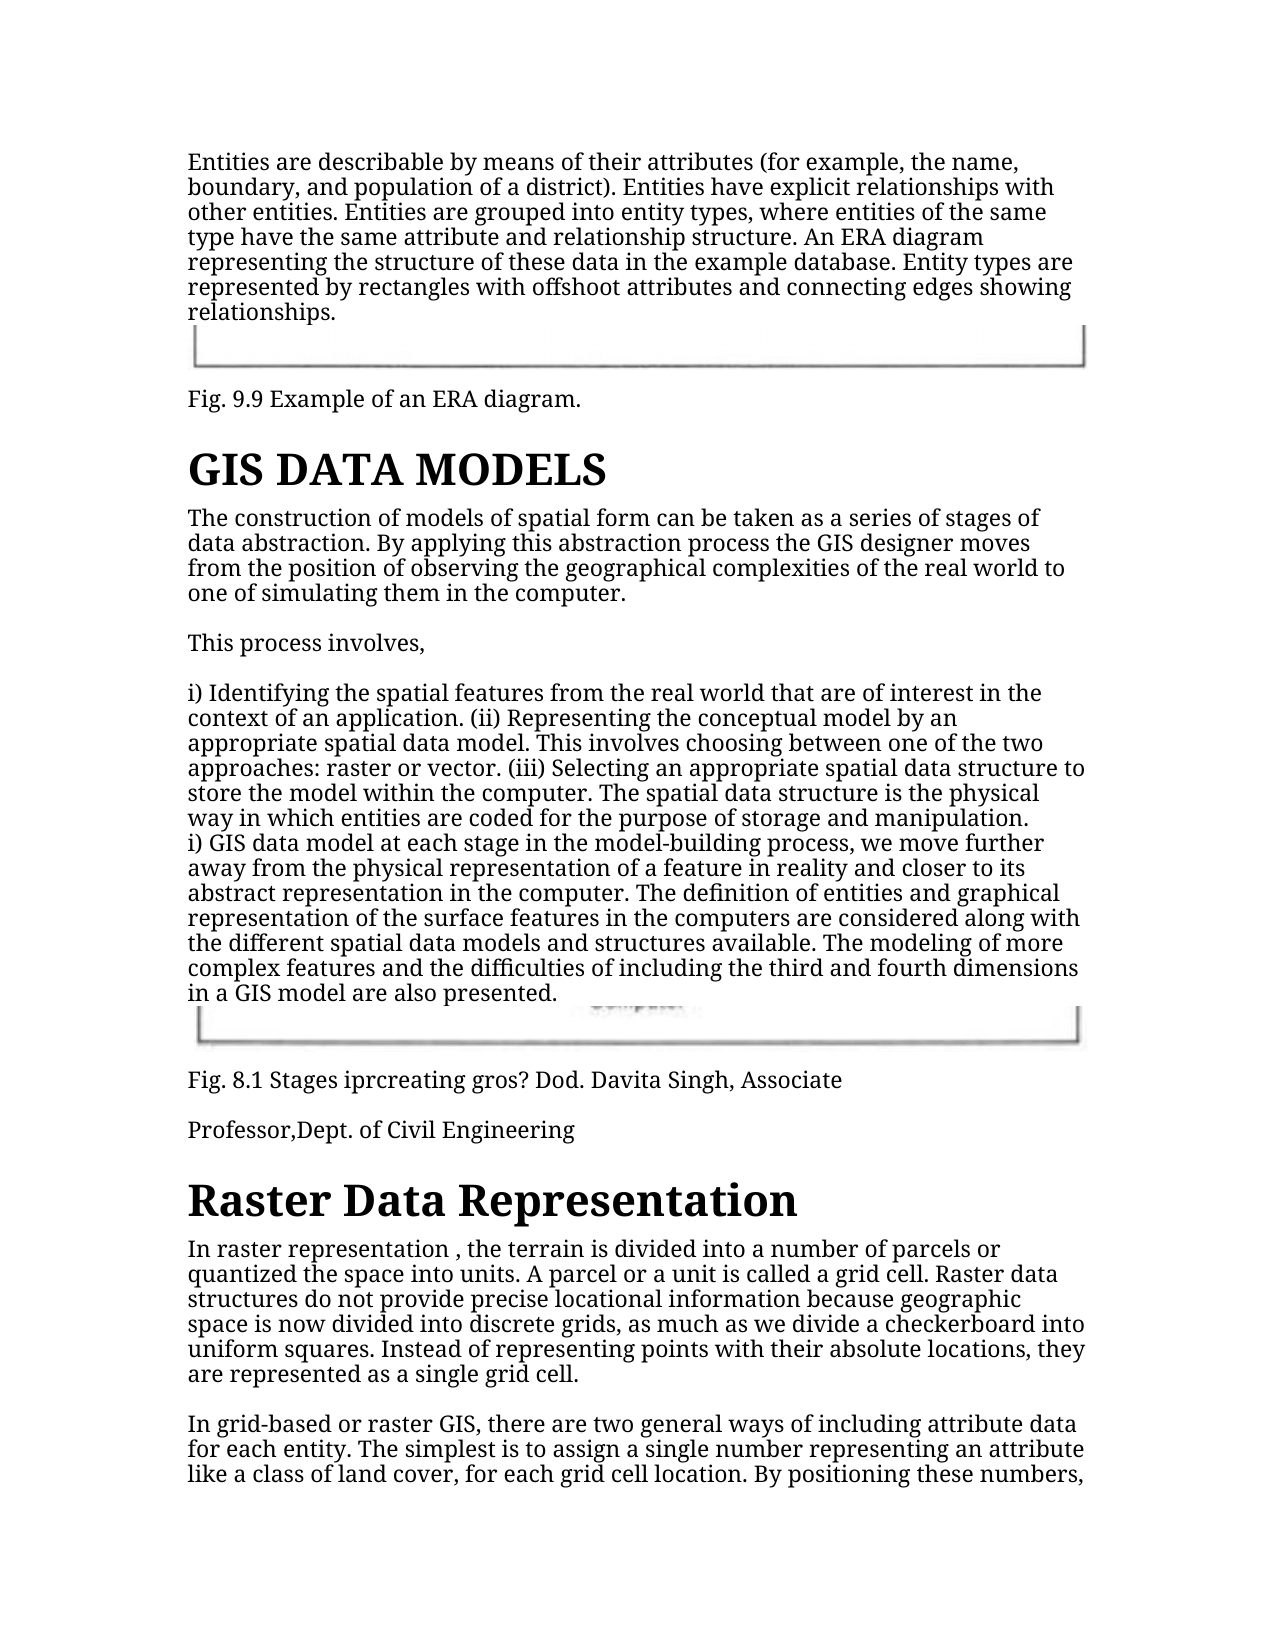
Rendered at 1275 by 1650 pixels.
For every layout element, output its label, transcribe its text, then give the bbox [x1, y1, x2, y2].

text Fig. 9.9 Example of an ERA diagram. [187, 387, 1087, 412]
text Fig. 8.1 Stages iprcreating gros? Dod. Davita Singh, Associate [187, 1069, 1087, 1094]
picture [187, 325, 1088, 370]
text The construction of models of spatial form can be taken as a series of stages of data abstraction. By applying this abstraction process the GIS designer moves from the position of observing the geographical complexities of the real world to one of simulating them in the computer. [187, 506, 1087, 606]
text i) Identifying the spatial features from the real world that are of interest in the context of an application. (ii) Representing the conceptual model by an appropriate spatial data model. This involves choosing between one of the two approaches: raster or vector. (iii) Selecting an appropriate spatial data structure to store the model within the computer. The spatial data structure is the physical way in which entities are coded for the purpose of storage and manipulation. i) GIS data model at each stage in the model-building process, we move further away from the physical representation of a feature in reality and closer to its abstract representation in the computer. The definition of entities and graphical representation of the surface features in the computers are considered along with the different spatial data models and structures available. The modeling of more complex features and the difficulties of including the third and fourth dimensions in a GIS model are also presented. [187, 681, 1087, 1006]
text Raster Data Representation [187, 1181, 1087, 1225]
picture [187, 1006, 1088, 1052]
text GIS DATA MODELS [187, 450, 1087, 494]
text In raster representation , the terrain is divided into a number of parcels or quantized the space into units. A parcel or a unit is called a grid cell. Raster data structures do not provide precise locational information because geographic space is now divided into discrete grids, as much as we divide a checkerboard into uniform squares. Instead of representing points with their absolute locations, they are represented as a single grid cell. [187, 1237, 1087, 1387]
text Entities are describable by means of their attributes (for example, the name, boundary, and population of a district). Entities have explicit relationships with other entities. Entities are grouped into entity types, where entities of the same type have the same attribute and relationship structure. An ERA diagram representing the structure of these data in the example database. Entity types are represented by rectangles with offshoot attributes and connecting edges showing relationships. [187, 150, 1087, 325]
text This process involves, [187, 631, 1087, 656]
text Professor,Dept. of Civil Engineering [187, 1119, 1087, 1144]
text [187, 1412, 1087, 1487]
